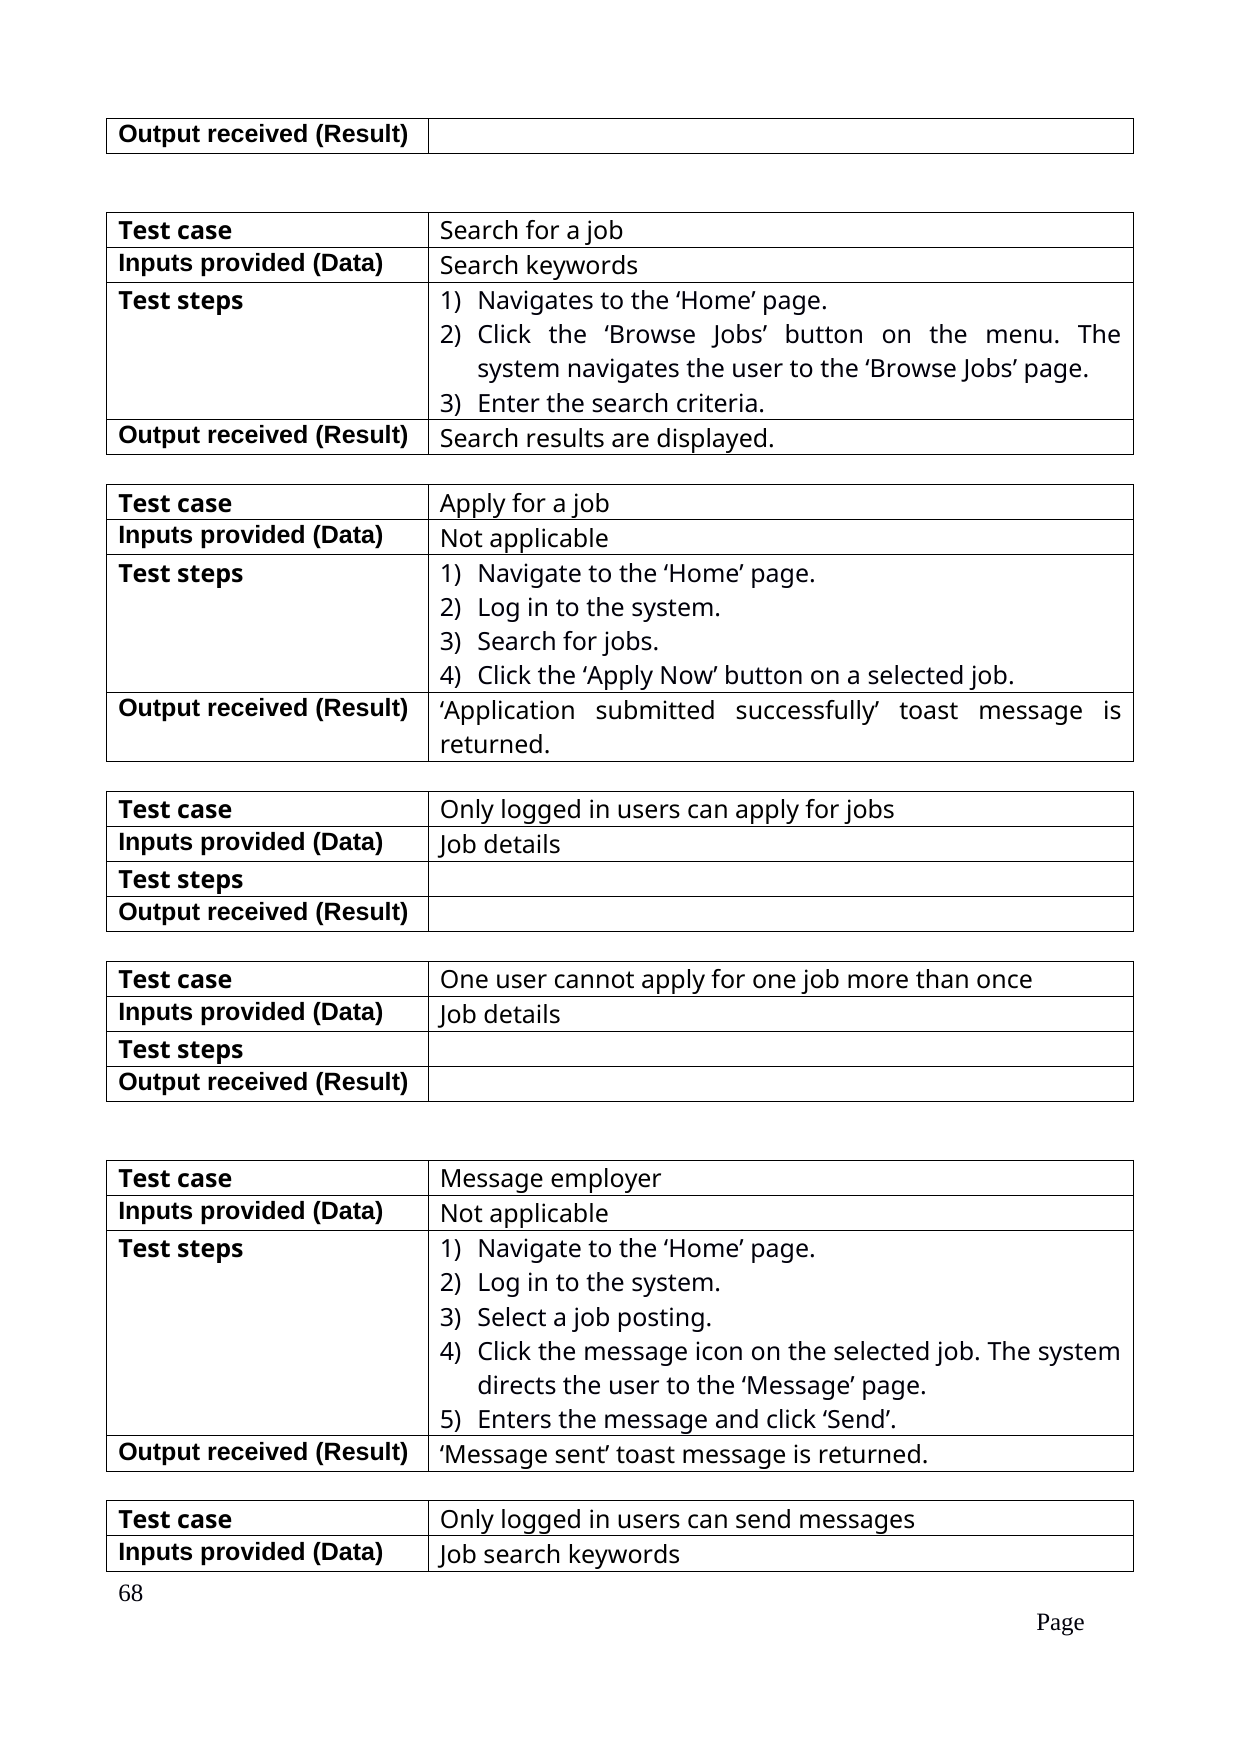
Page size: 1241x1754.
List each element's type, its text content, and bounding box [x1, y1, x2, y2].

table_cell Output received (Result) [107, 897, 428, 931]
table_header Test case [107, 485, 428, 519]
table_cell [429, 862, 1133, 896]
table_cell [429, 1032, 1133, 1066]
table_cell Search results are displayed. [429, 420, 1133, 454]
table_header Test case [107, 1501, 428, 1535]
table_cell Inputs provided (Data) [107, 248, 428, 282]
table_cell Not applicable [429, 1196, 1133, 1230]
table_cell Test steps [107, 1032, 428, 1066]
table_cell Inputs provided (Data) [107, 997, 428, 1031]
table_cell Job search keywords [429, 1536, 1133, 1571]
table_cell Output received (Result) [107, 1436, 428, 1471]
table_cell Output received (Result) [107, 420, 428, 454]
table_cell Inputs provided (Data) [107, 1196, 428, 1230]
table_cell Not applicable [429, 520, 1133, 554]
table_cell Inputs provided (Data) [107, 827, 428, 861]
table_cell Output received (Result) [107, 119, 428, 153]
table_cell Job details [429, 997, 1133, 1031]
table_cell Test steps [107, 1231, 428, 1435]
table_header Only logged in users can apply for jobs [429, 792, 1133, 826]
table_header Test case [107, 962, 428, 996]
table_cell Inputs provided (Data) [107, 520, 428, 554]
table_cell Output received (Result) [107, 1067, 428, 1101]
table_header Only logged in users can send messages [429, 1501, 1133, 1535]
table_header Test case [107, 213, 428, 247]
table_cell Search keywords [429, 248, 1133, 282]
table_cell Test steps [107, 862, 428, 896]
table_header One user cannot apply for one job more than once [429, 962, 1133, 996]
table_header Search for a job [429, 213, 1133, 247]
table_cell ‘Application submitted successfully’ toast message is returned. [429, 693, 1133, 761]
table_cell Job details [429, 827, 1133, 861]
table_cell Test steps [107, 555, 428, 692]
table_cell [429, 119, 1133, 153]
table_cell Navigates to the ‘Home’ page. Click the ‘Browse Jobs’ button on the menu. The system navigates the user to the ‘Browse Jobs’ page. Enter the search criteria. [429, 283, 1133, 419]
table_cell Navigate to the ‘Home’ page. Log in to the system. Search for jobs. Click the ‘Apply Now’ button on a selected job. [429, 555, 1133, 692]
table_cell ‘Message sent’ toast message is returned. [429, 1436, 1133, 1471]
table_cell Output received (Result) [107, 693, 428, 761]
table_cell [429, 1067, 1133, 1101]
table_header Test case [107, 792, 428, 826]
table_header Apply for a job [429, 485, 1133, 519]
table_header Test case [107, 1161, 428, 1195]
table_cell Navigate to the ‘Home’ page. Log in to the system. Select a job posting. Click the message icon on the selected job. The system directs the user to the ‘Message’ page. Enters the message and click ‘Send’. [429, 1231, 1133, 1435]
table_cell Inputs provided (Data) [107, 1536, 428, 1571]
table_header Message employer [429, 1161, 1133, 1195]
table_cell Test steps [107, 283, 428, 419]
table_cell [429, 897, 1133, 931]
